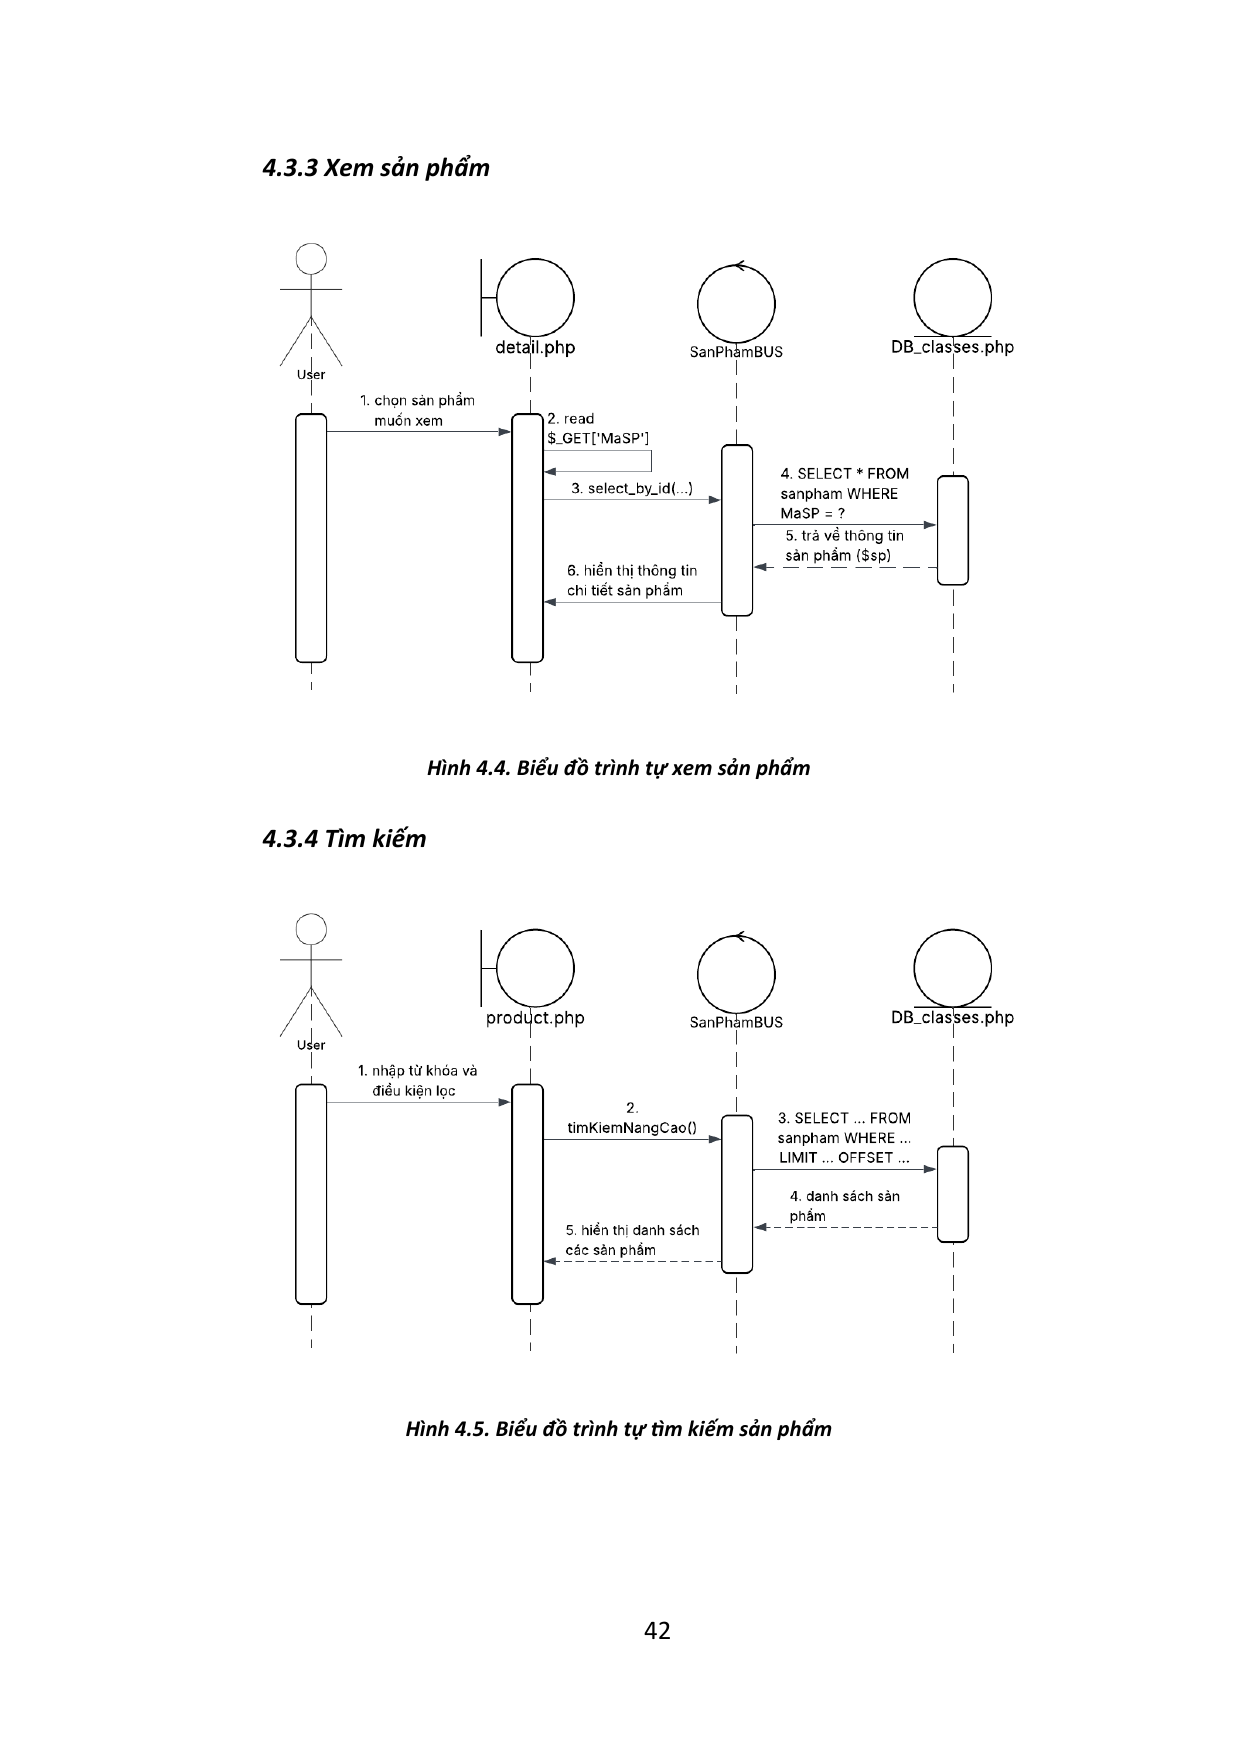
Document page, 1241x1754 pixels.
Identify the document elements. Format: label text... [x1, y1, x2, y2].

picture [187, 212, 1053, 724]
picture [187, 883, 1053, 1384]
subtitle 4.3.4 Tìm kiếm [187, 821, 1053, 854]
subtitle Hình 4.5. Biểu đồ trình tự tìm kiếm sản phẩm [187, 1414, 1053, 1442]
subtitle 4.3.3 Xem sản phẩm [187, 150, 1053, 183]
subtitle Hình 4.4. Biểu đồ trình tự xem sản phẩm [187, 753, 1053, 781]
